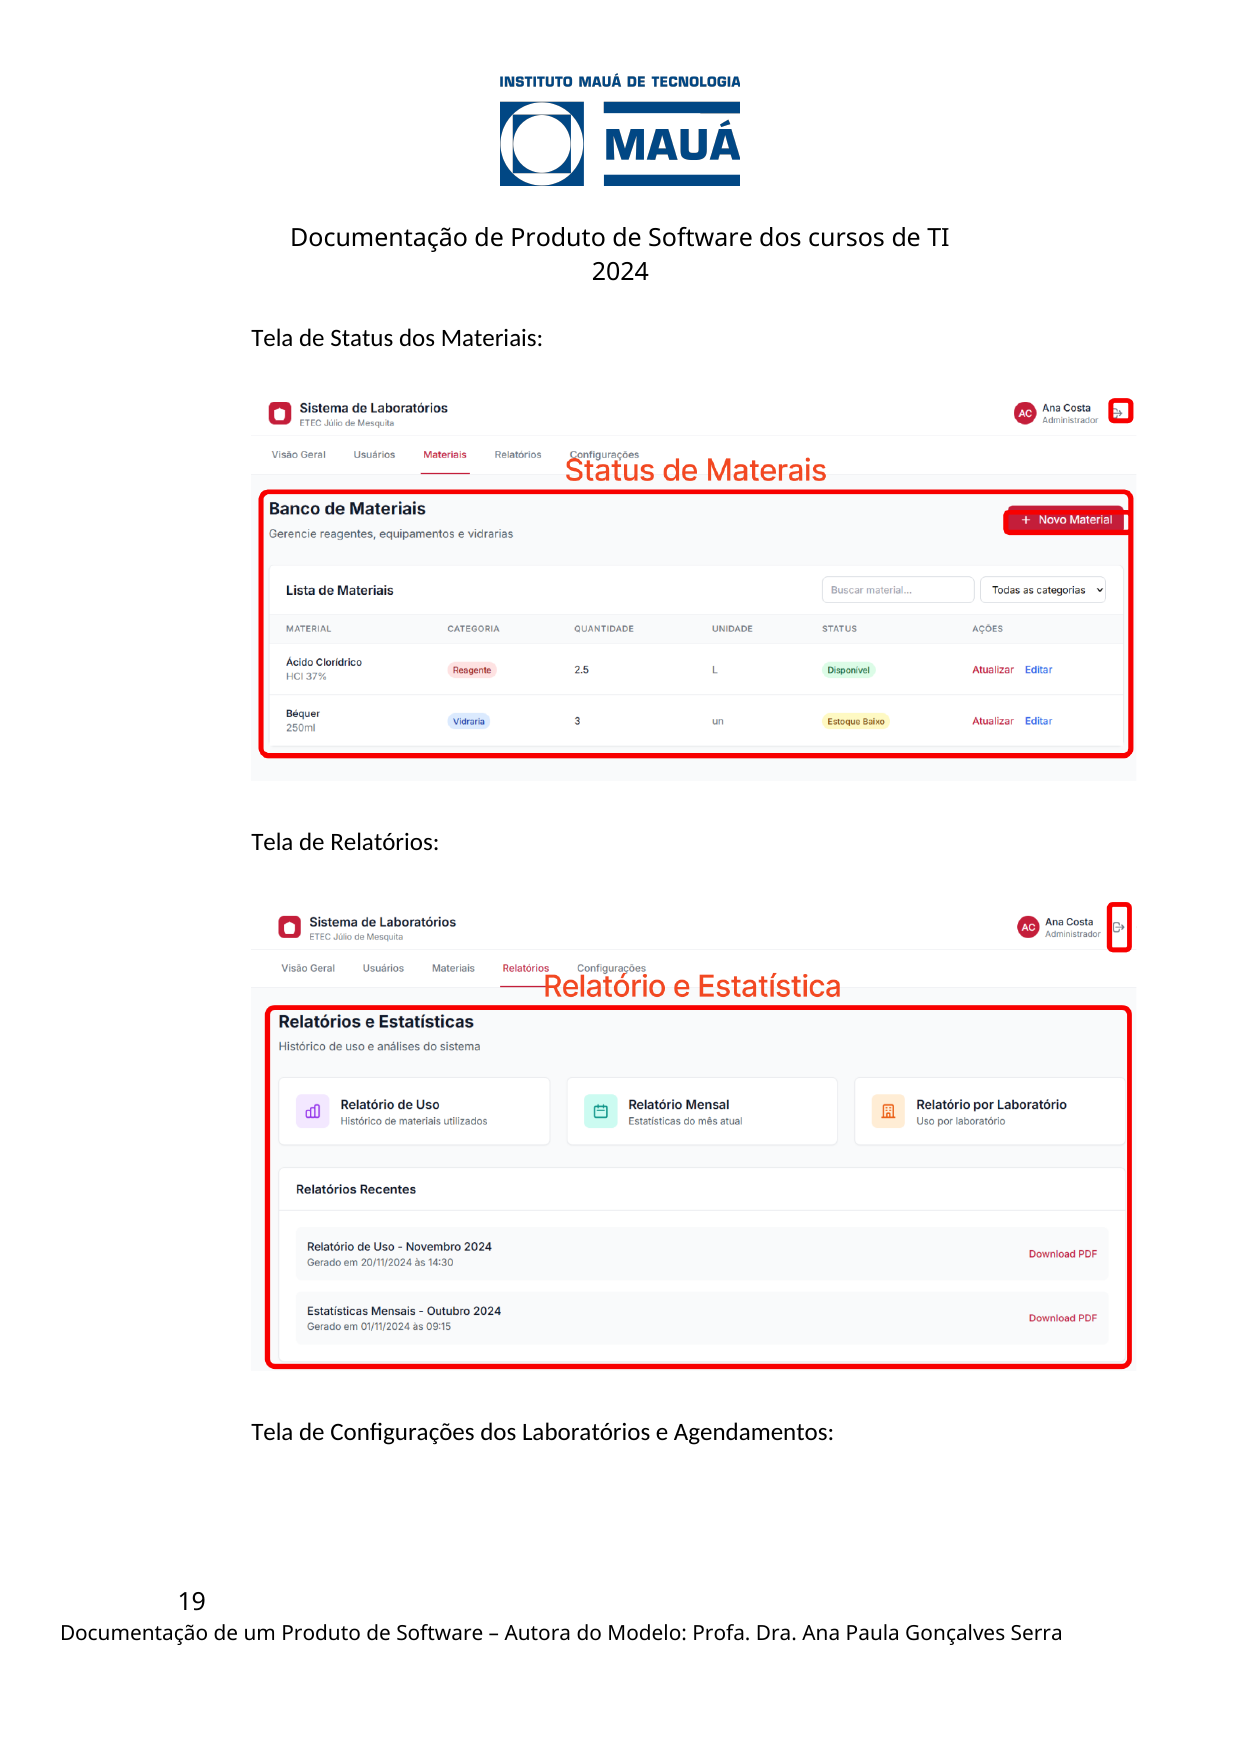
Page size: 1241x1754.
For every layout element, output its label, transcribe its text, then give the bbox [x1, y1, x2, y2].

picture [500, 73, 740, 186]
text Tela de Configurações dos Laboratórios e Agendamentos: [251, 1416, 1063, 1447]
picture [251, 901, 1137, 1371]
picture [251, 396, 1137, 781]
text Tela de Status dos Materiais: [251, 322, 1063, 352]
text Tela de Relatórios: [251, 826, 1063, 857]
